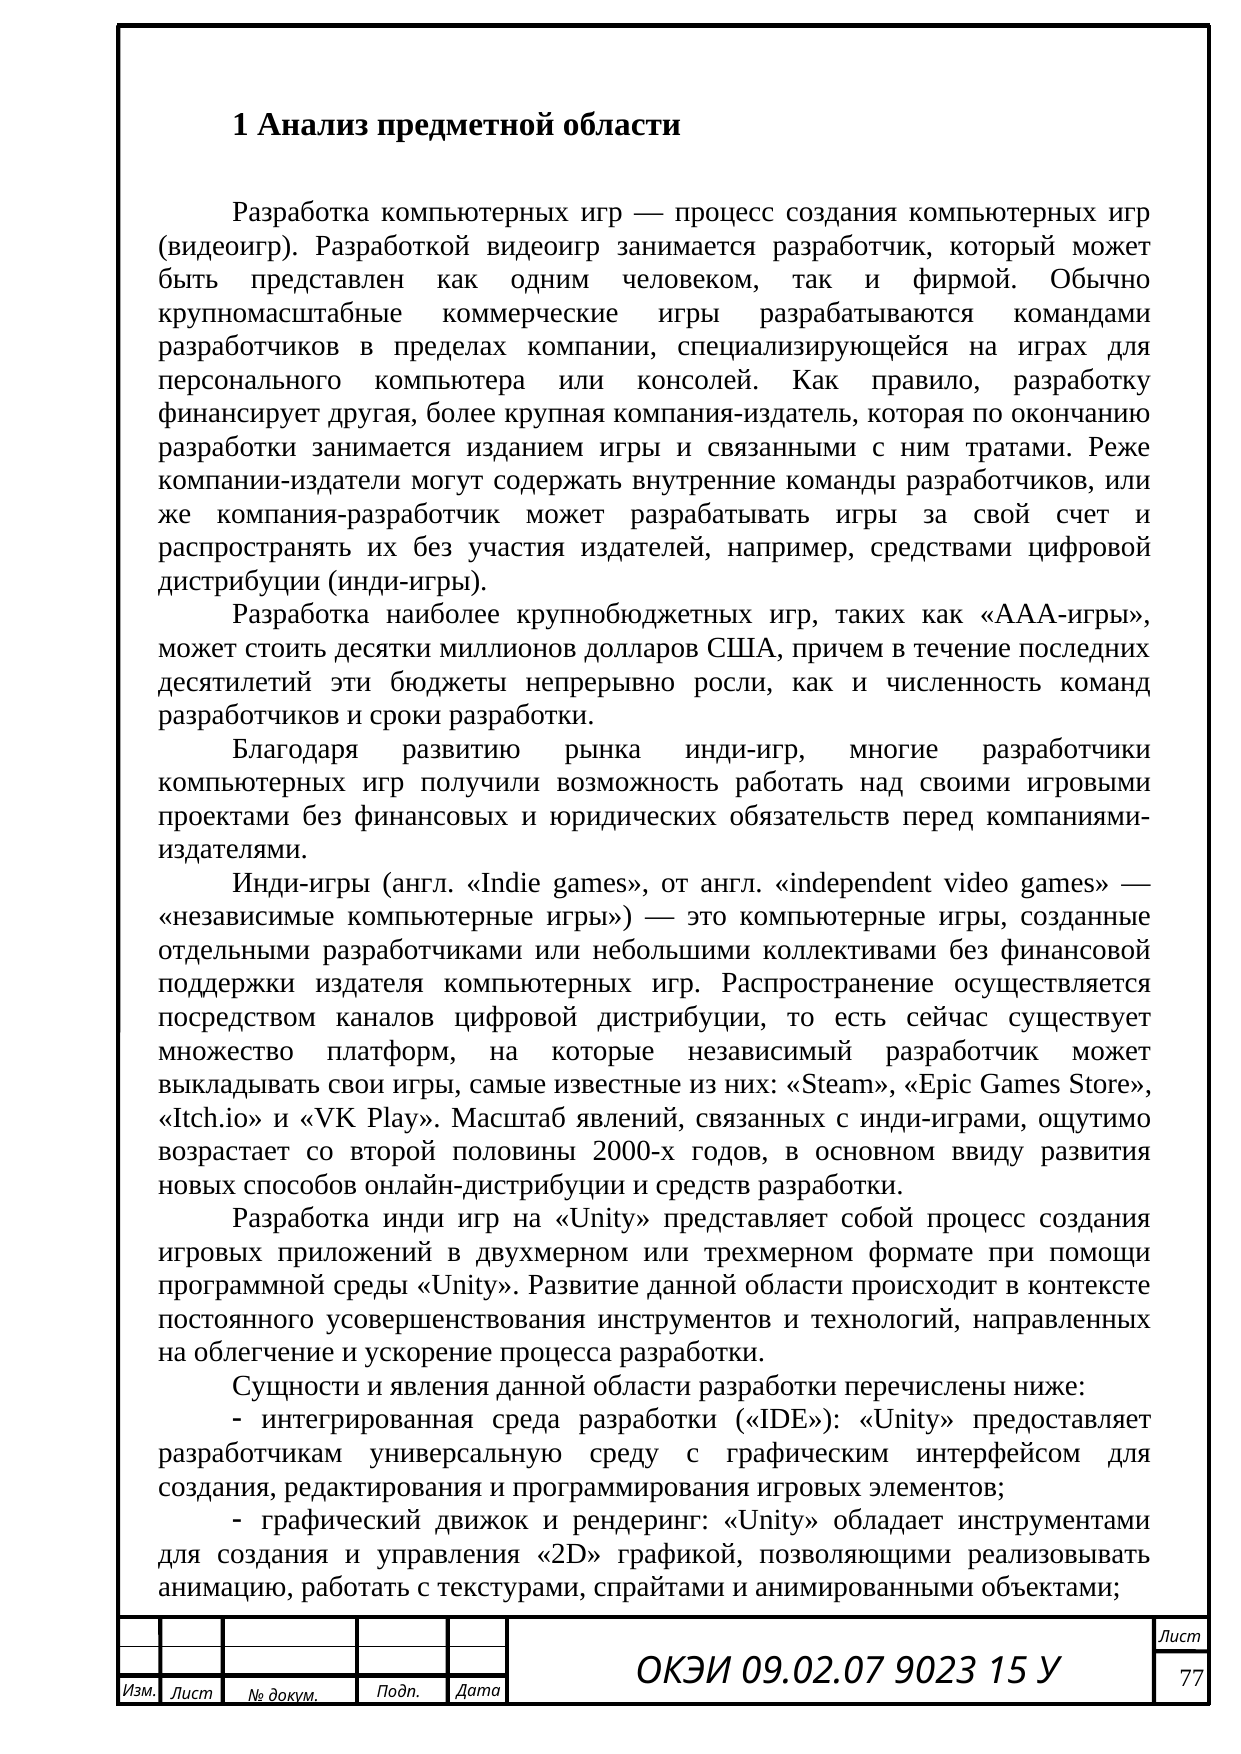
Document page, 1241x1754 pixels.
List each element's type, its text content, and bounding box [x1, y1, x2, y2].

text Разработка компьютерных игр — процесс создания компьютерных игр (видеоигр). Разработкой видеоигр занимается разработчик, который может быть представлен как одним человеком, так и фирмой. Обычно крупномасштабные коммерческие игры разрабатываются командами разработчиков в пределах компании, специализирующейся на играх для персонального компьютера или консолей. Как правило, разработку финансирует другая, более крупная компания-издатель, которая по окончанию разработки занимается изданием игры и связанными с ним тратами. Реже компании-издатели могут содержать внутренние команды разработчиков, или же компания-разработчик может разрабатывать игры за свой счет и распространять их без участия издателей, например, средствами цифровой дистрибуции (инди-игры). [158, 194, 1152, 597]
text Разработка инди игр на «Unity» представляет собой процесс создания игровых приложений в двухмерном или трехмерном формате при помощи программной среды «Unity». Развитие данной области происходит в контексте постоянного усовершенствования инструментов и технологий, направленных на облегчение и ускорение процесса разработки. [187, 1200, 1181, 1368]
list интегрированная среда разработки («IDE»): «Unity» предоставляет разработчикам универсальную среду с графическим интерфейсом для создания, редактирования и программирования игровых элементов; [187, 1402, 1181, 1502]
text Сущности и явления данной области разработки перечислены ниже: [187, 1368, 1181, 1402]
text Благодаря развитию рынка инди-игр, многие разработчики компьютерных игр получили возможность работать над своими игровыми проектами без финансовых и юридических обязательств перед компаниями-издателями. [187, 731, 1181, 865]
list графический движок и рендеринг: «Unity» обладает инструментами для создания и управления «2D» графикой, позволяющими реализовывать анимацию, работать с текстурами, спрайтами и анимированными объектами; [187, 1502, 1181, 1603]
text Разработка наиболее крупнобюджетных игр, таких как «AAA-игры», может стоить десятки миллионов долларов США, причем в течение последних десятилетий эти бюджеты непрерывно росли, как и численность команд разработчиков и сроки разработки. [187, 597, 1181, 731]
text Инди-игры (англ. «Indie games», от англ. «independent video games» — «независимые компьютерные игры») — это компьютерные игры, созданные отдельными разработчиками или небольшими коллективами без финансовой поддержки издателя компьютерных игр. Распространение осуществляется посредством каналов цифровой дистрибуции, то есть сейчас существует множество платформ, на которые независимый разработчик может выкладывать свои игры, самые известные из них: «Steam», «Epic Games Store», «Itch.io» и «VK Play». Масштаб явлений, связанных с инди-играми, ощутимо возрастает со второй половины 2000-х годов, в основном ввиду развития новых способов онлайн-дистрибуции и средств разработки. [187, 865, 1181, 1200]
subtitle 1 Анализ предметной области [158, 104, 1181, 142]
